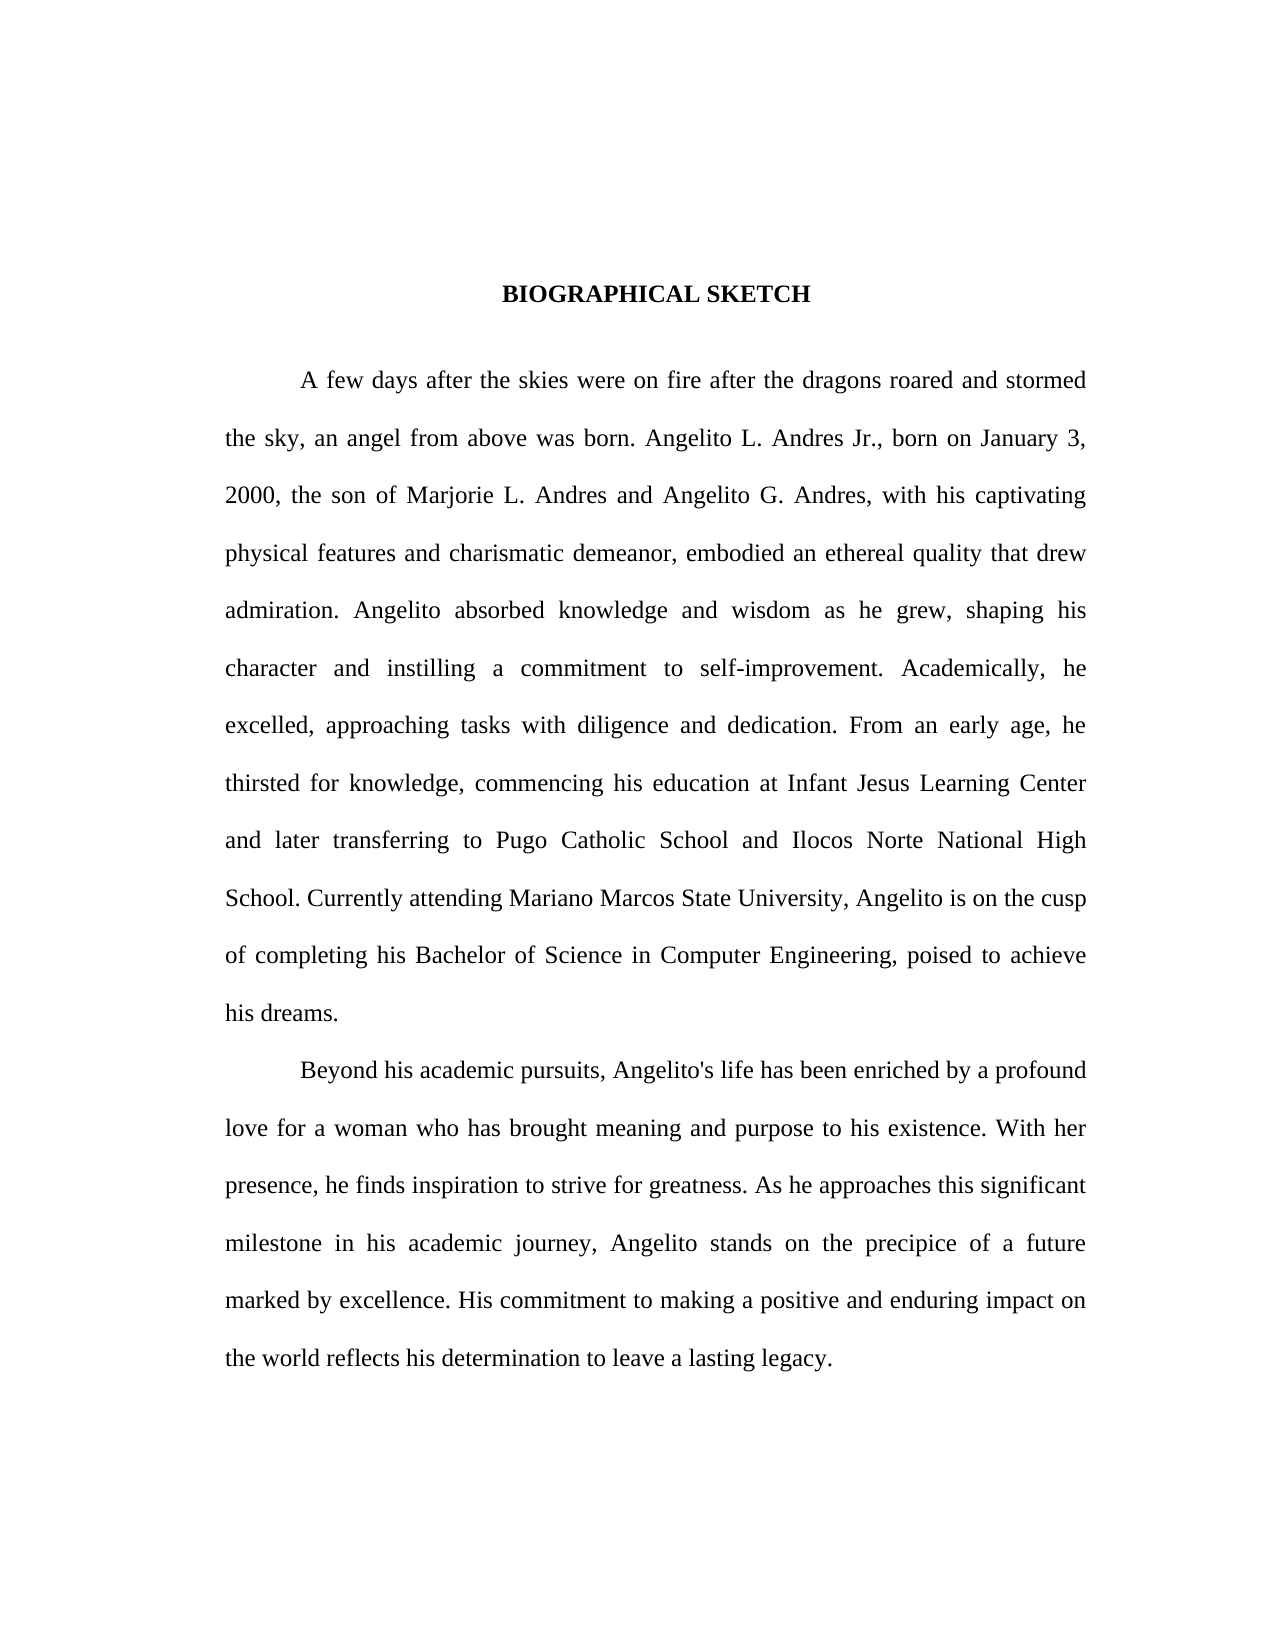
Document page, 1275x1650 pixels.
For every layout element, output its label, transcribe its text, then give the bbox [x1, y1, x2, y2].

text Beyond his academic pursuits, Angelito's life has been enriched by a profound love for a woman who has brought meaning and purpose to his existence. With her presence, he finds inspiration to strive for greatness. As he approaches this significant milestone in his academic journey, Angelito stands on the precipice of a future marked by excellence. His commitment to making a positive and enduring impact on the world reflects his determination to leave a lasting legacy. [225, 1056, 1087, 1372]
text BIOGRAPHICAL SKETCH [225, 279, 1087, 308]
text A few days after the skies were on fire after the dragons roared and stormed the sky, an angel from above was born. Angelito L. Andres Jr., born on January 3, 2000, the son of Marjorie L. Andres and Angelito G. Andres, with his captivating physical features and charismatic demeanor, embodied an ethereal quality that drew admiration. Angelito absorbed knowledge and wisdom as he grew, shaping his character and instilling a commitment to self-improvement. Academically, he excelled, approaching tasks with diligence and dedication. From an early age, he thirsted for knowledge, commencing his education at Infant Jesus Learning Center and later transferring to Pugo Catholic School and Ilocos Norte National High School. Currently attending Mariano Marcos State University, Angelito is on the cusp of completing his Bachelor of Science in Computer Engineering, poised to achieve his dreams. [225, 366, 1087, 1027]
